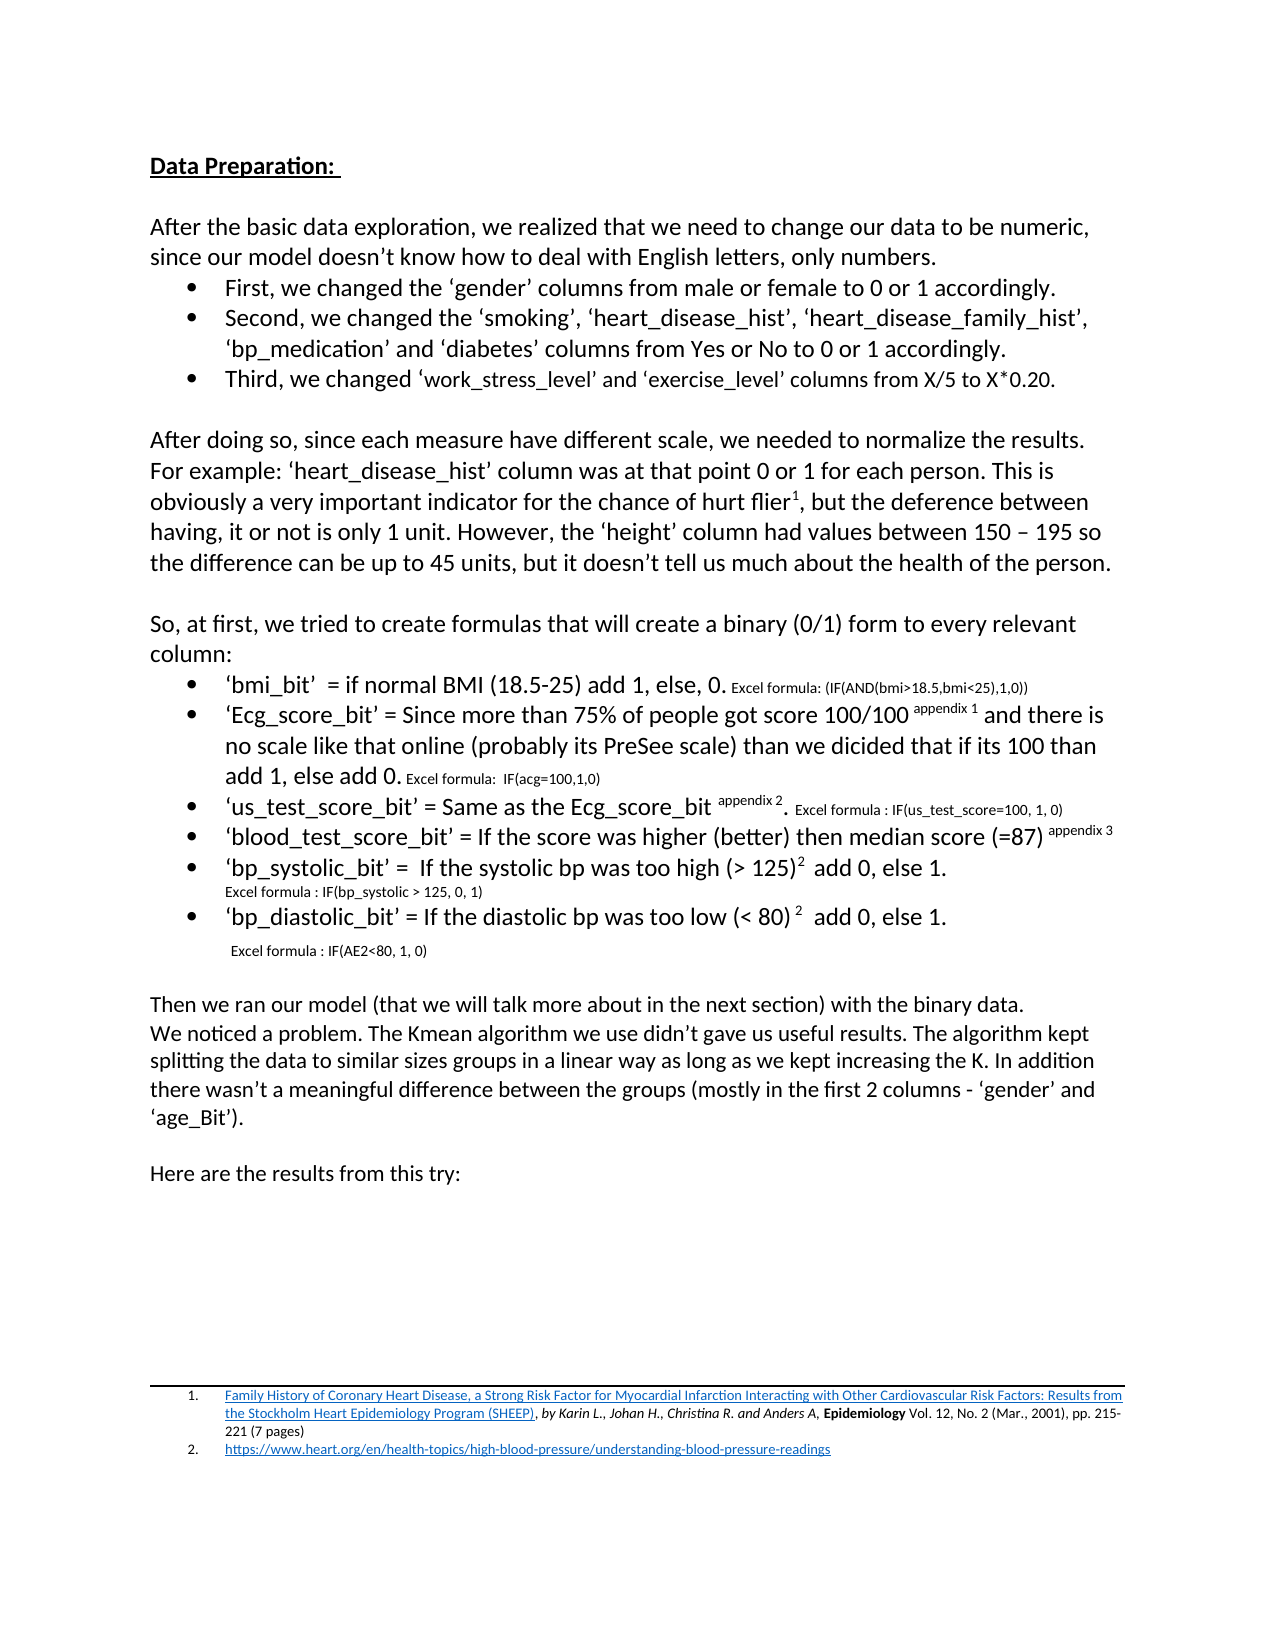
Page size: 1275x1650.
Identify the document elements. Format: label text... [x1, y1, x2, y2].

text Data Preparation: [150, 150, 1125, 181]
list Second, we changed the ‘smoking’, ‘heart_disease_hist’, ‘heart_disease_family_hist’, ‘bp_medication’ and ‘diabetes’ columns from Yes or No to 0 or 1 accordingly. [187, 303, 1125, 364]
list https://www.heart.org/en/health-topics/high-blood-pressure/understanding-blood-pressure-readings [187, 1440, 1125, 1458]
text After doing so, since each measure have different scale, we needed to normalize the results. [150, 394, 1125, 455]
text For example: ‘heart_disease_hist’ column was at that point 0 or 1 for each person. This is obviously a very important indicator for the chance of hurt flier1, but the deference between having, it or not is only 1 unit. However, the ‘height’ column had values between 150 – 195 so the difference can be up to 45 units, but it doesn’t tell us much about the health of the person. [150, 455, 1125, 577]
text Here are the results from this try: [150, 1131, 1125, 1187]
list ‘blood_test_score_bit’ = If the score was higher (better) then median score (=87) appendix 3 [187, 821, 1125, 852]
text After the basic data exploration, we realized that we need to change our data to be numeric, since our model doesn’t know how to deal with English letters, only numbers. [150, 211, 1125, 272]
list Third, we changed ‘work_stress_level’ and ‘exercise_level’ columns from X/5 to X*0.20. [187, 364, 1125, 394]
list ‘bp_diastolic_bit’ = If the diastolic bp was too low (< 80) 2 add 0, else 1. Excel formula : IF(AE2<80, 1, 0) [187, 902, 1125, 963]
list ‘bmi_bit’ = if normal BMI (18.5-25) add 1, else, 0. Excel formula: (IF(AND(bmi>18.5,bmi<25),1,0)) [187, 669, 1125, 699]
list ‘us_test_score_bit’ = Same as the Ecg_score_bit appendix 2. Excel formula : IF(us_test_score=100, 1, 0) [187, 791, 1125, 821]
list Family History of Coronary Heart Disease, a Strong Risk Factor for Myocardial Infarction Interacting with Other Cardiovascular Risk Factors: Results from the Stockholm Heart Epidemiology Program (SHEEP), by Karin L., Johan H., Christina R. and Anders A, Epidemiology Vol. 12, No. 2 (Mar., 2001), pp. 215-221 (7 pages) [187, 1387, 1125, 1440]
list ‘bp_systolic_bit’ = If the systolic bp was too high (> 125)2 add 0, else 1. Excel formula : IF(bp_systolic > 125, 0, 1) [187, 852, 1125, 902]
text So, at first, we tried to create formulas that will create a binary (0/1) form to every relevant column: [150, 608, 1125, 669]
text Then we ran our model (that we will talk more about in the next section) with the binary data. We noticed a problem. The Kmean algorithm we use didn’t gave us useful results. The algorithm kept splitting the data to similar sizes groups in a linear way as long as we kept increasing the K. In addition there wasn’t a meaningful difference between the groups (mostly in the first 2 columns - ‘gender’ and ‘age_Bit’). [150, 991, 1125, 1131]
list ‘Ecg_score_bit’ = Since more than 75% of people got score 100/100 appendix 1 and there is no scale like that online (probably its PreSee scale) than we dicided that if its 100 than add 1, else add 0. Excel formula: IF(acg=100,1,0) [187, 699, 1125, 791]
list First, we changed the ‘gender’ columns from male or female to 0 or 1 accordingly. [187, 272, 1125, 303]
